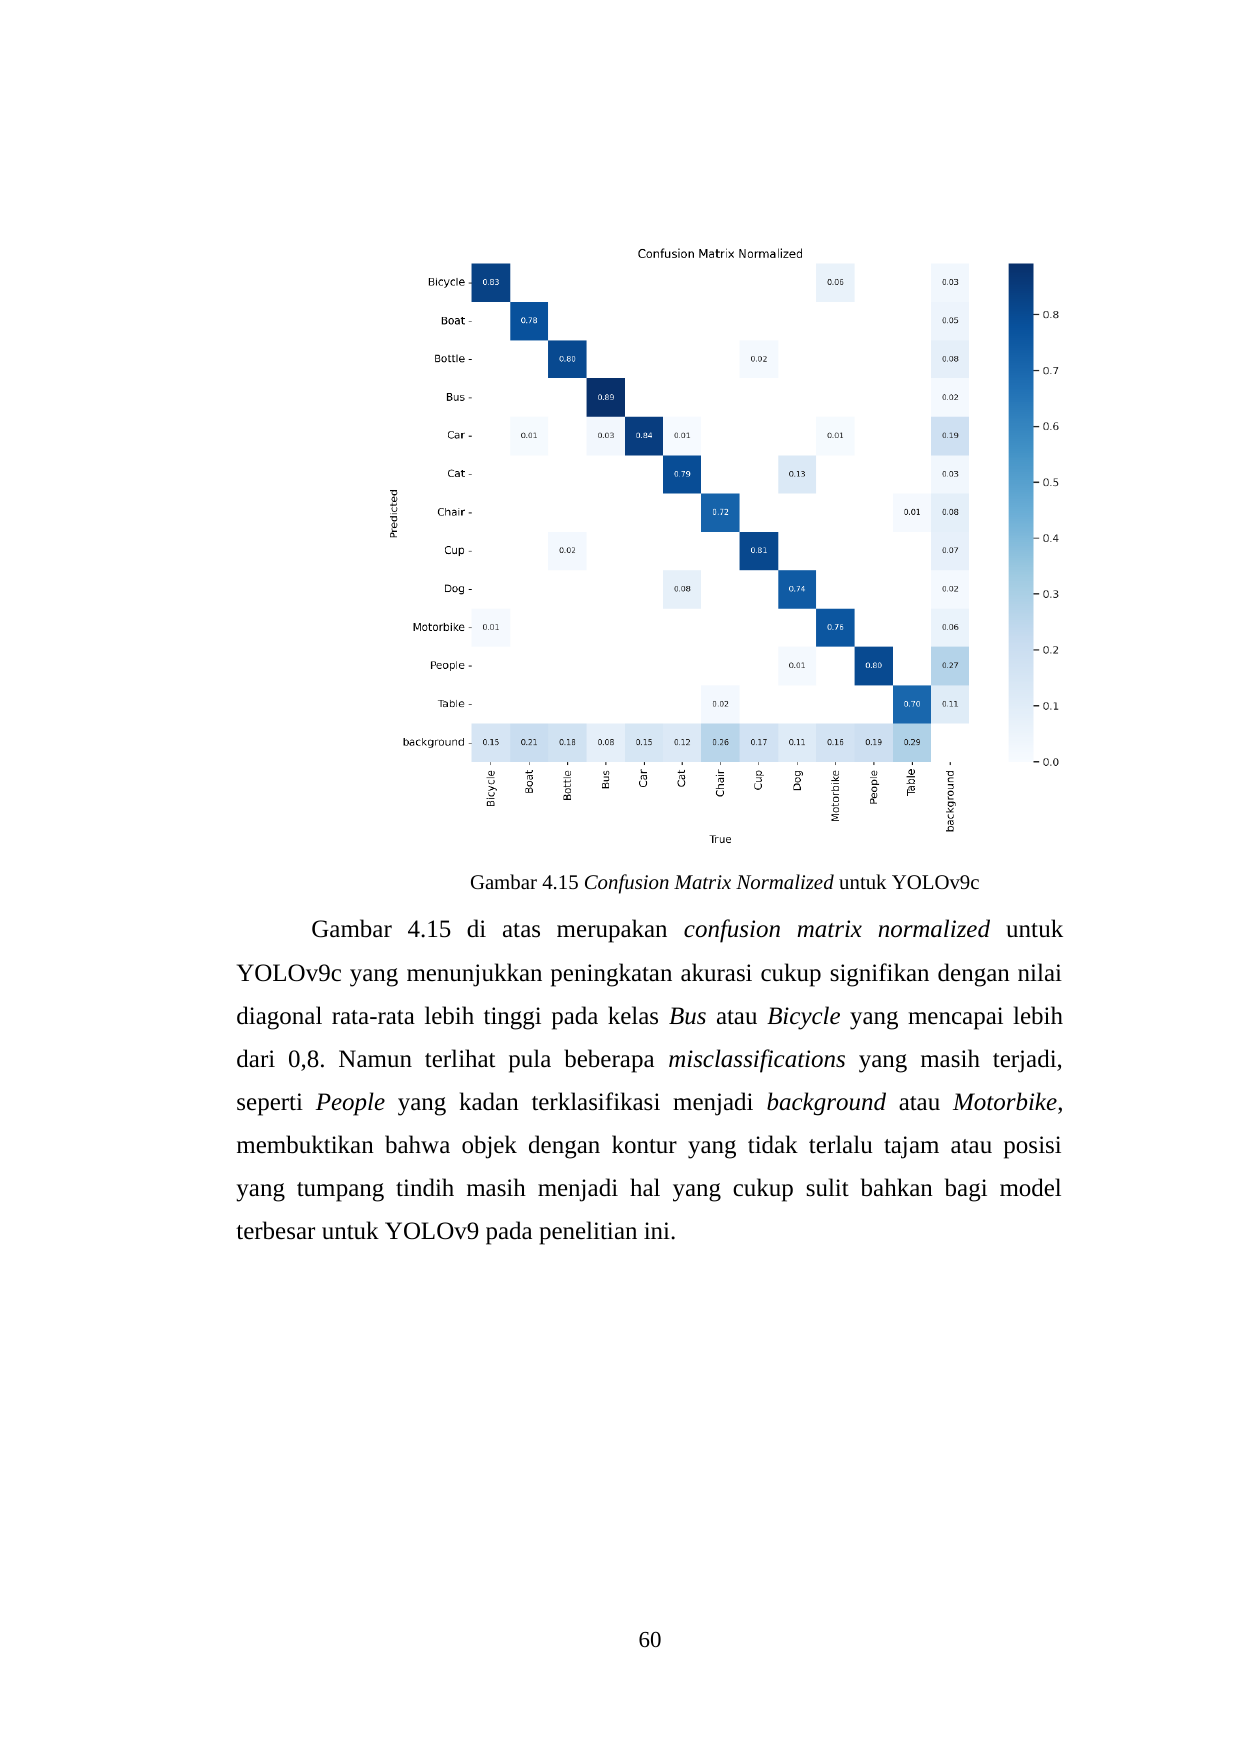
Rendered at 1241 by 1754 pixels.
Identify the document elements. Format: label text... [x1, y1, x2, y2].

picture [311, 236, 1138, 857]
text Gambar 4.15 Confusion Matrix Normalized untuk YOLOv9c [311, 869, 1063, 894]
text Gambar 4.15 di atas merupakan confusion matrix normalized untuk YOLOv9c yang menunjukkan peningkatan akurasi cukup signifikan dengan nilai diagonal rata-rata lebih tinggi pada kelas Bus atau Bicycle yang mencapai lebih dari 0,8. Namun terlihat pula beberapa misclassifications yang masih terjadi, seperti People yang kadan terklasifikasi menjadi background atau Motorbike, membuktikan bahwa objek dengan kontur yang tidak terlalu tajam atau posisi yang tumpang tindih masih menjadi hal yang cukup sulit bahkan bagi model terbesar untuk YOLOv9 pada penelitian ini. [236, 914, 1063, 1245]
